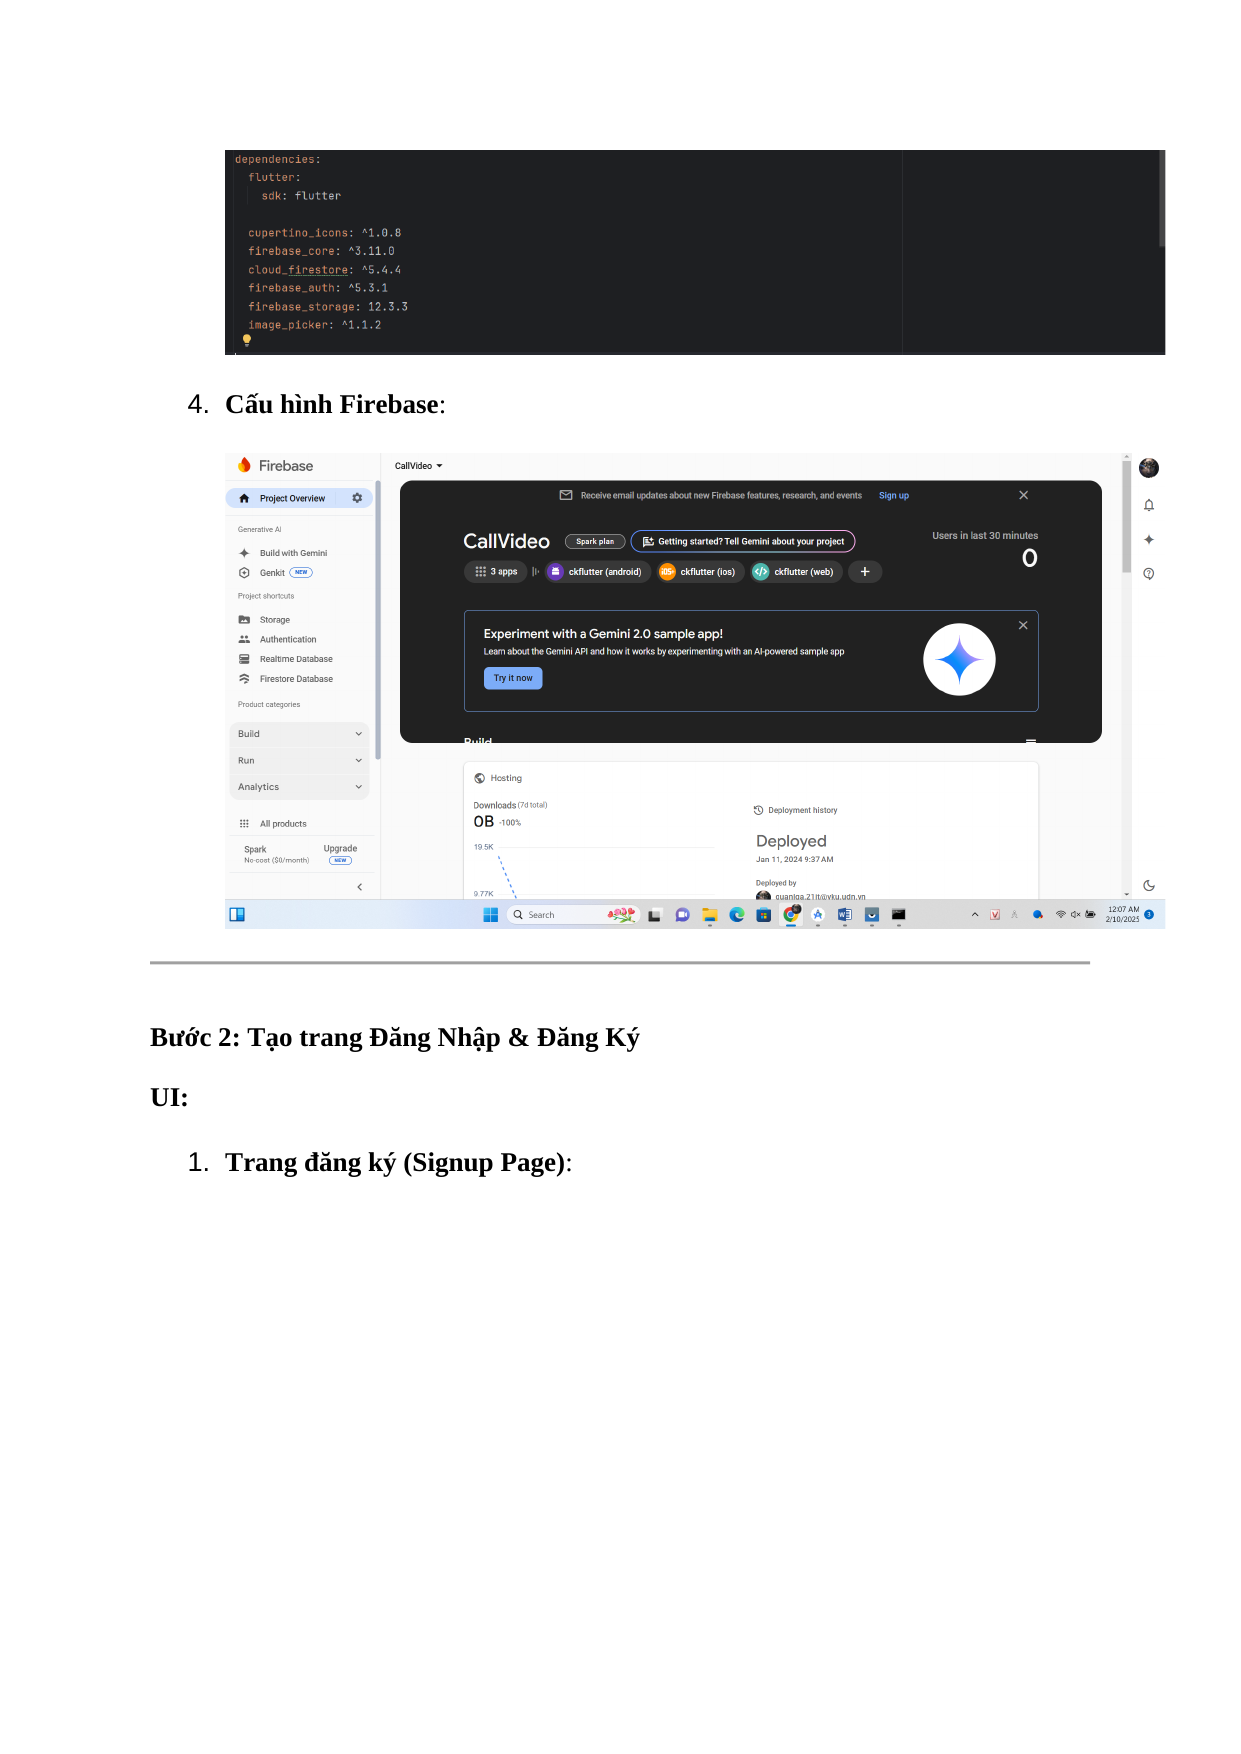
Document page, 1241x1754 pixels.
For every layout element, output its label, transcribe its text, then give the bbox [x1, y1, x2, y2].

text Bước 2: Tạo trang Đăng Nhập & Đăng Ký [150, 1021, 1090, 1052]
list Cấu hình Firebase: [187, 388, 1090, 419]
text UI: [150, 1081, 1090, 1112]
list Trang đăng ký (Signup Page): [187, 1146, 1090, 1177]
picture [225, 453, 1166, 929]
picture [225, 150, 1166, 355]
